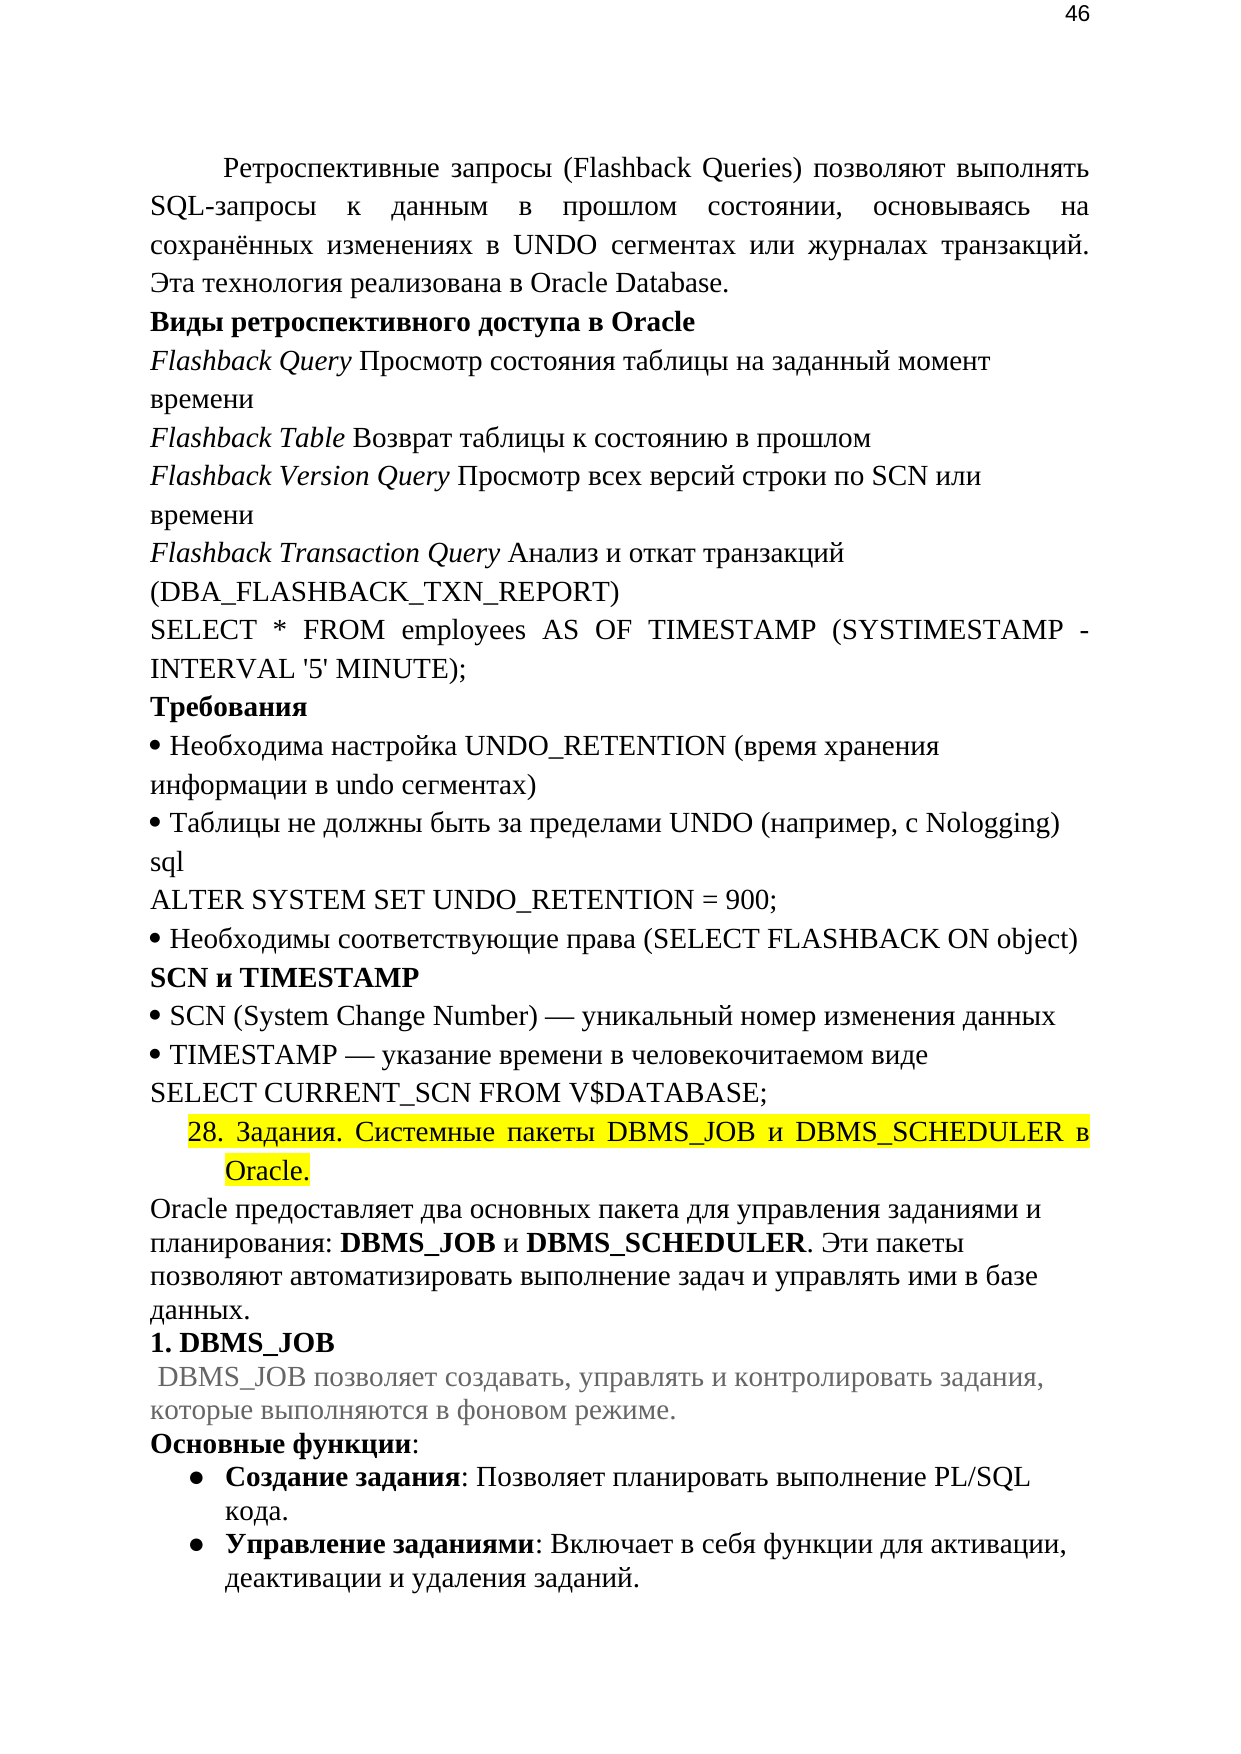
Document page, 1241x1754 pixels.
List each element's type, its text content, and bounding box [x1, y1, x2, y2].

subtitle 1. DBMS_JOB DBMS_JOB позволяет создавать, управлять и контролировать задания, которые выполняются в фоновом режиме. [150, 1325, 1090, 1426]
text Oracle предоставляет два основных пакета для управления заданиями и планирования: DBMS_JOB и DBMS_SCHEDULER. Эти пакеты позволяют автоматизировать выполнение задач и управлять ими в базе данных. [150, 1191, 1090, 1325]
text SELECT * FROM employees AS OF TIMESTAMP (SYSTIMESTAMP - INTERVAL '5' MINUTE); [150, 612, 1090, 684]
text 28. Задания. Системные пакеты DBMS_JOB и DBMS_SCHEDULER в Oracle. [187, 1114, 1090, 1186]
list Создание задания: Позволяет планировать выполнение PL/SQL кода. [187, 1459, 1090, 1527]
text Требования Необходима настройка UNDO_RETENTION (время хранения информации в undo сегментах) Таблицы не должны быть за пределами UNDO (например, с Nologging) sql ALTER SYSTEM SET UNDO_RETENTION = 900; Необходимы соответствующие права (SELECT FLASHBACK ON object) SCN и TIMESTAMP SCN (System Change Number) — уникальный номер изменения данных TIMESTAMP — указание времени в человекочитаемом виде SELECT CURRENT_SCN FROM V$DATABASE; [150, 689, 1090, 1109]
list Управление заданиями: Включает в себя функции для активации, деактивации и удаления заданий. [187, 1527, 1090, 1594]
text Ретроспективные запросы (Flashback Queries) позволяют выполнять SQL-запросы к данным в прошлом состоянии, основываясь на сохранённых изменениях в UNDO сегментах или журналах транзакций. Эта технология реализована в Oracle Database. [150, 150, 1090, 299]
text Основные функции: [150, 1426, 1090, 1459]
text Виды ретроспективного доступа в Oracle Flashback Query Просмотр состояния таблицы на заданный момент времени Flashback Table Возврат таблицы к состоянию в прошлом Flashback Version Query Просмотр всех версий строки по SCN или времени Flashback Transaction Query Анализ и откат транзакций (DBA_FLASHBACK_TXN_REPORT) [150, 304, 1090, 607]
